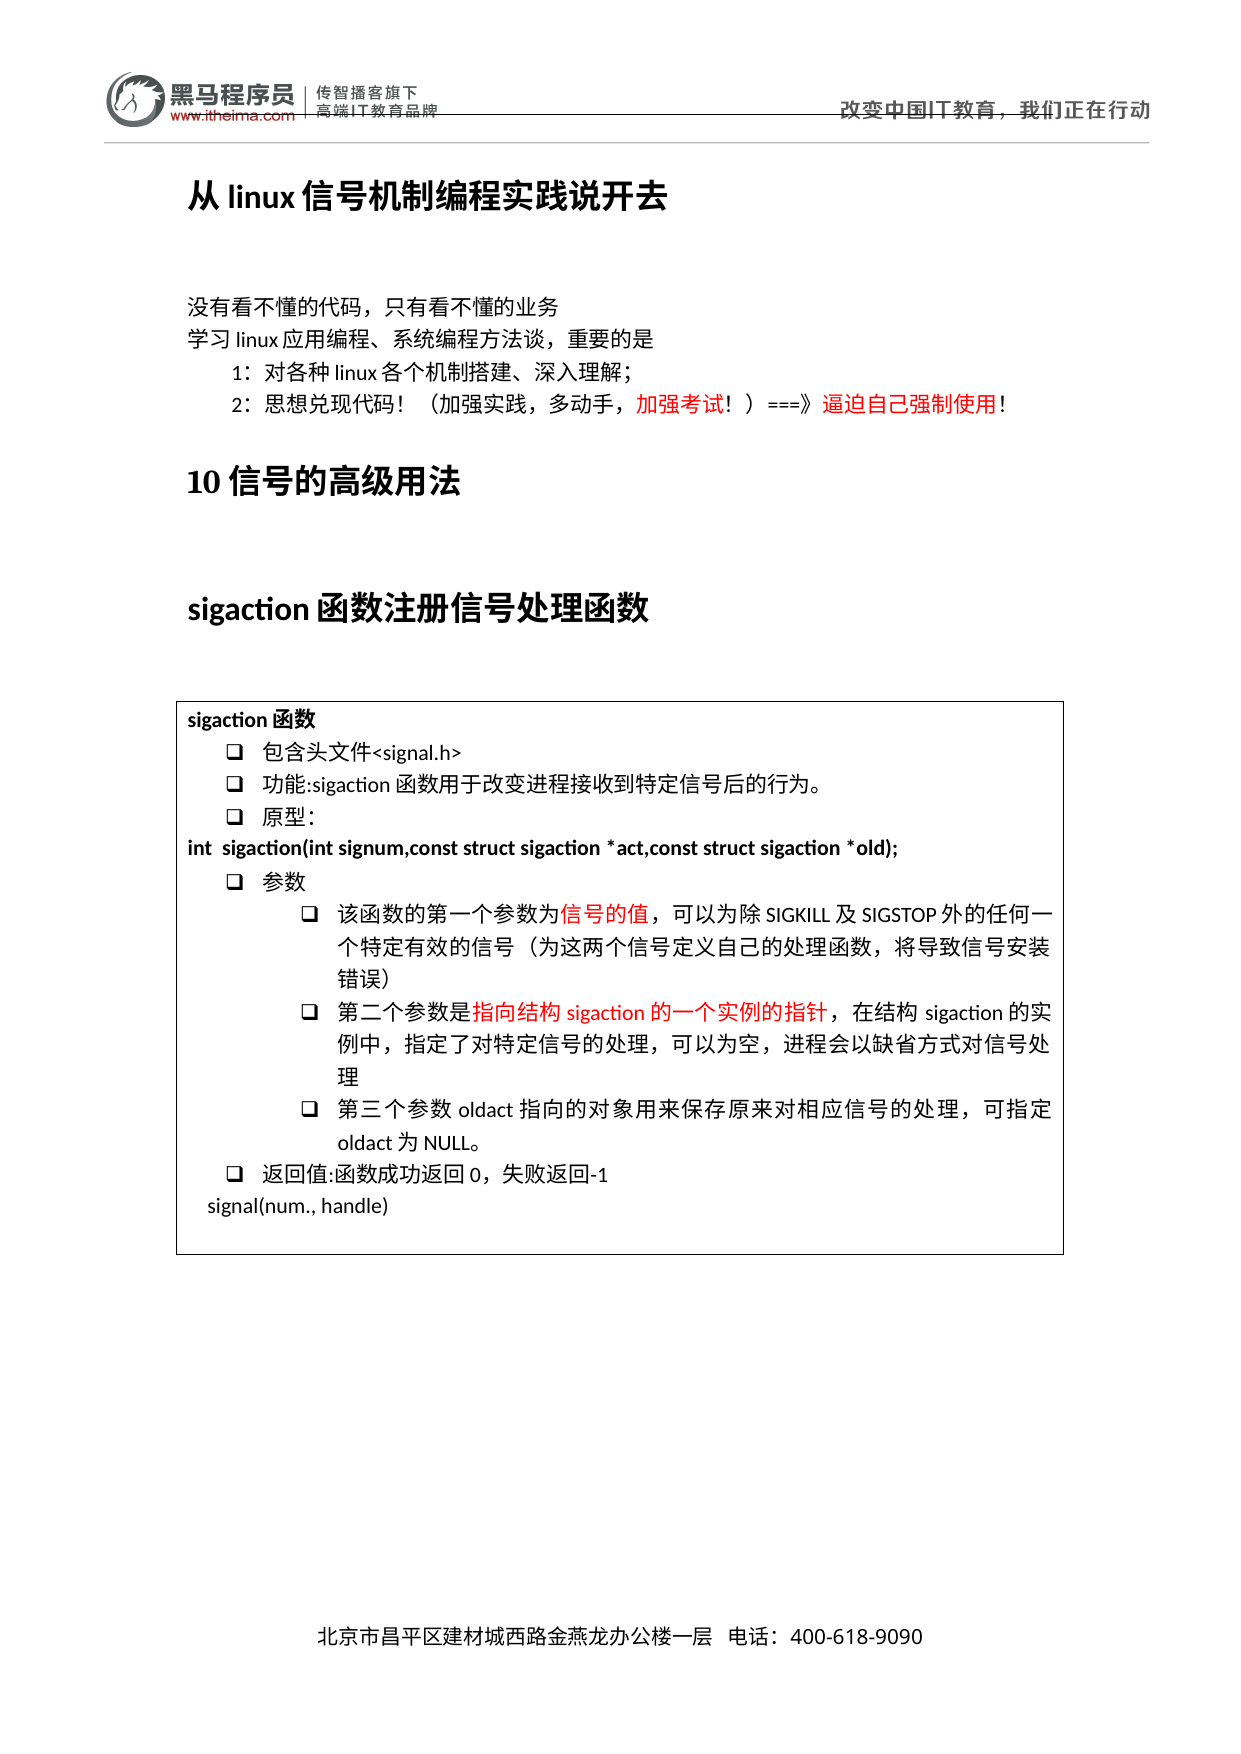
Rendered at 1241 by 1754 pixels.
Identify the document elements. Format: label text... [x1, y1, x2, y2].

subtitle 10 信号的高级用法 [187, 446, 1053, 511]
text 1：对各种linux各个机制搭建、深入理解； [187, 354, 1053, 387]
subtitle 从linux信号机制编程实践说开去 [187, 162, 1053, 227]
text 2：思想兑现代码！（加强实践，多动手，加强考试！）===》逼迫自己强制使用！ [187, 387, 1053, 419]
subtitle sigaction函数注册信号处理函数 [187, 573, 1053, 638]
text 学习linux应用编程、系统编程方法谈，重要的是 [187, 322, 1053, 354]
table_header sigaction函数 包含头文件<signal.h> 功能:sigaction函数用于改变进程接收到特定信号后的行为。 原型： int sigaction(int signum,const struct sigaction *act,const struct sigaction *old); 参数 该函数的第一个参数为信号的值，可以为除SIGKILL及SIGSTOP外的任何一 个特定有效的信号（为这两个信号定义自己的处理函数，将导致信号安装错误） 第二个参数是指向结构sigaction的一个实例的指针，在结构 sigaction的实例中，指定了对特定信号的处理，可以为空，进程会以缺省方式对信号处理 第三个参数oldact指向的对象用来保存原来对相应信号的处理，可指定oldact为NULL。 返回值:函数成功返回0，失败返回-1 signal(num., handle) [177, 702, 1063, 1254]
picture [0, 1, 1241, 151]
text 没有看不懂的代码，只有看不懂的业务 [187, 289, 1053, 322]
